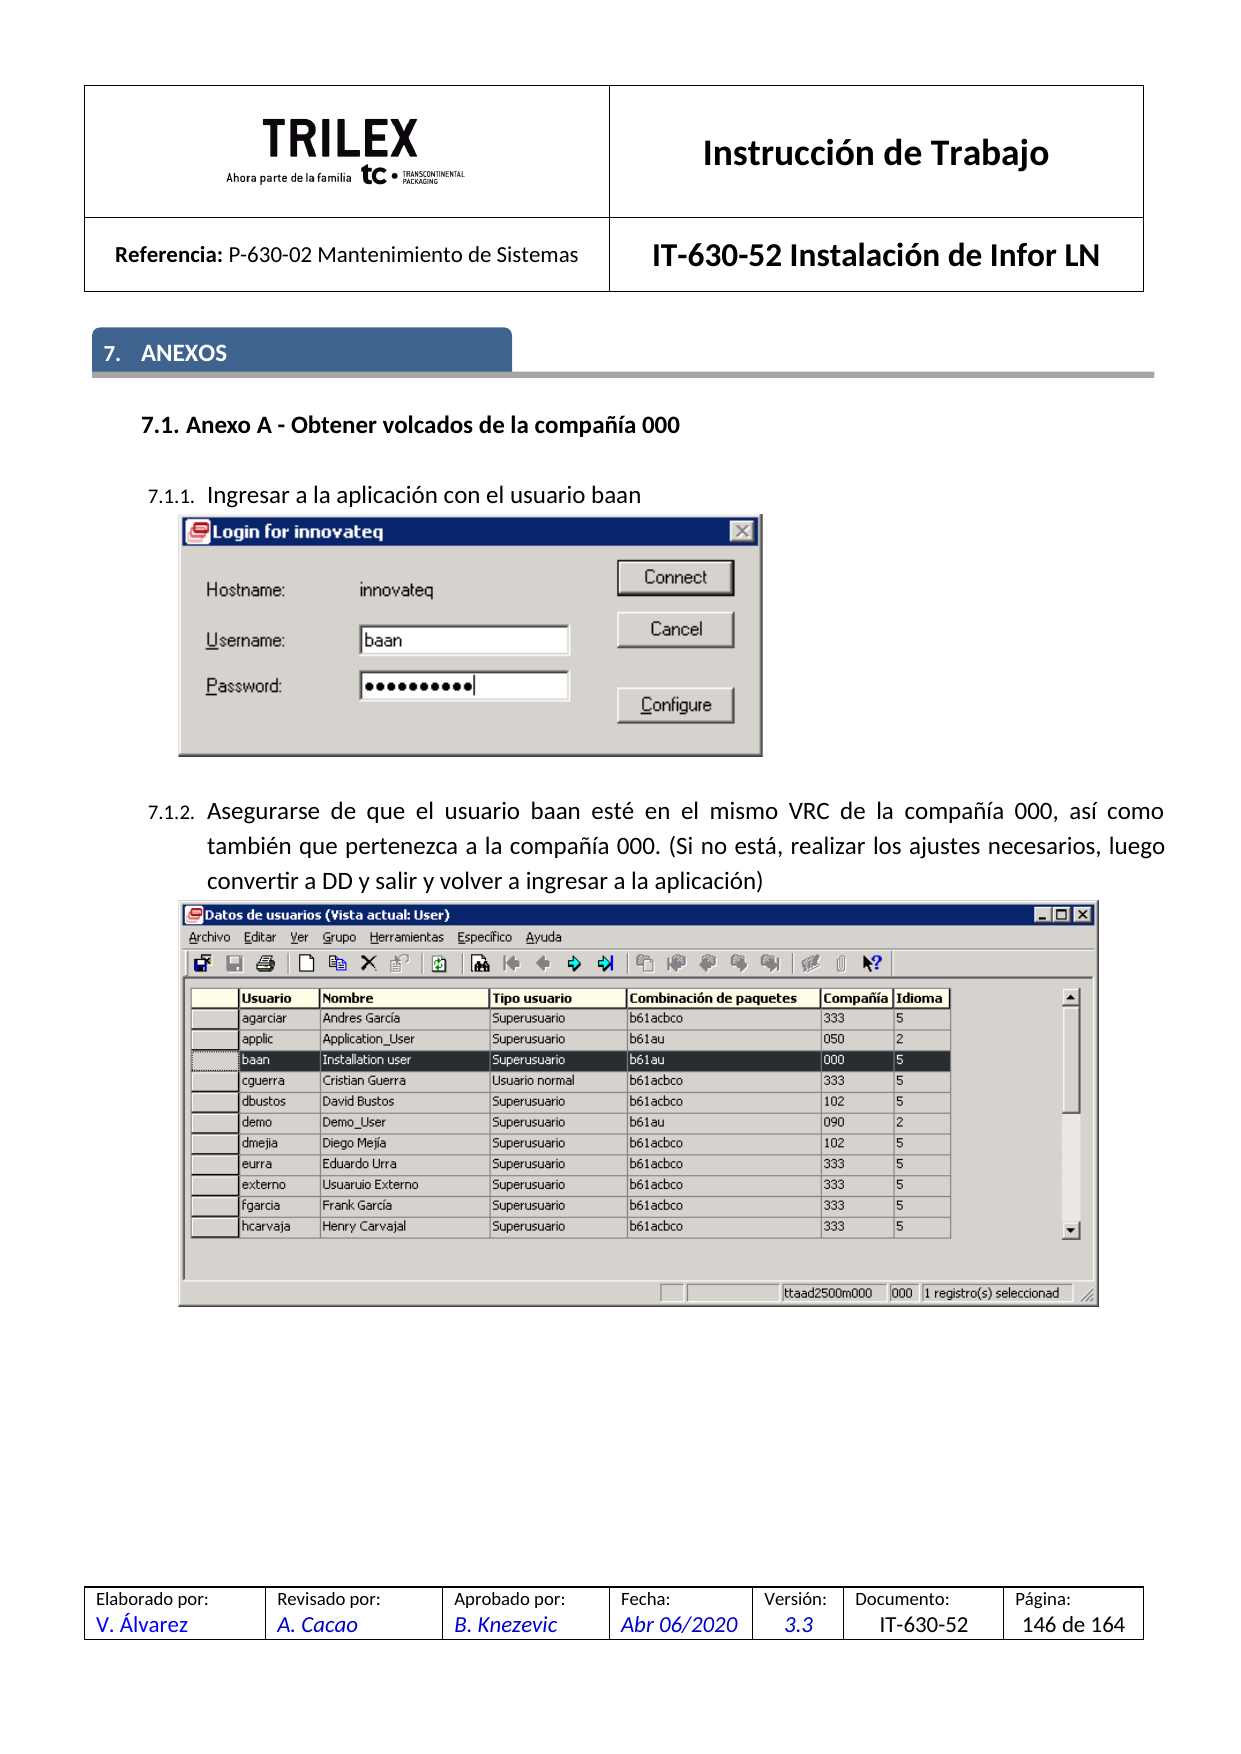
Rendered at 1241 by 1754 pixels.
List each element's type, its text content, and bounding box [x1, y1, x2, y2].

picture [178, 514, 763, 757]
list Asegurarse de que el usuario baan esté en el mismo VRC de la compañía 000, así como también que pertenezca a la compañía 000. (Si no está, realizar los ajustes necesarios, luego convertir a DD y salir y volver a ingresar a la aplicación) [148, 795, 1166, 896]
subtitle ANEXOS [103, 337, 1240, 368]
list Ingresar a la aplicación con el usuario baan [148, 479, 1166, 509]
picture [207, 93, 487, 210]
subtitle Anexo A - Obtener volcados de la compañía 000 [141, 409, 1166, 439]
picture [178, 900, 1099, 1307]
